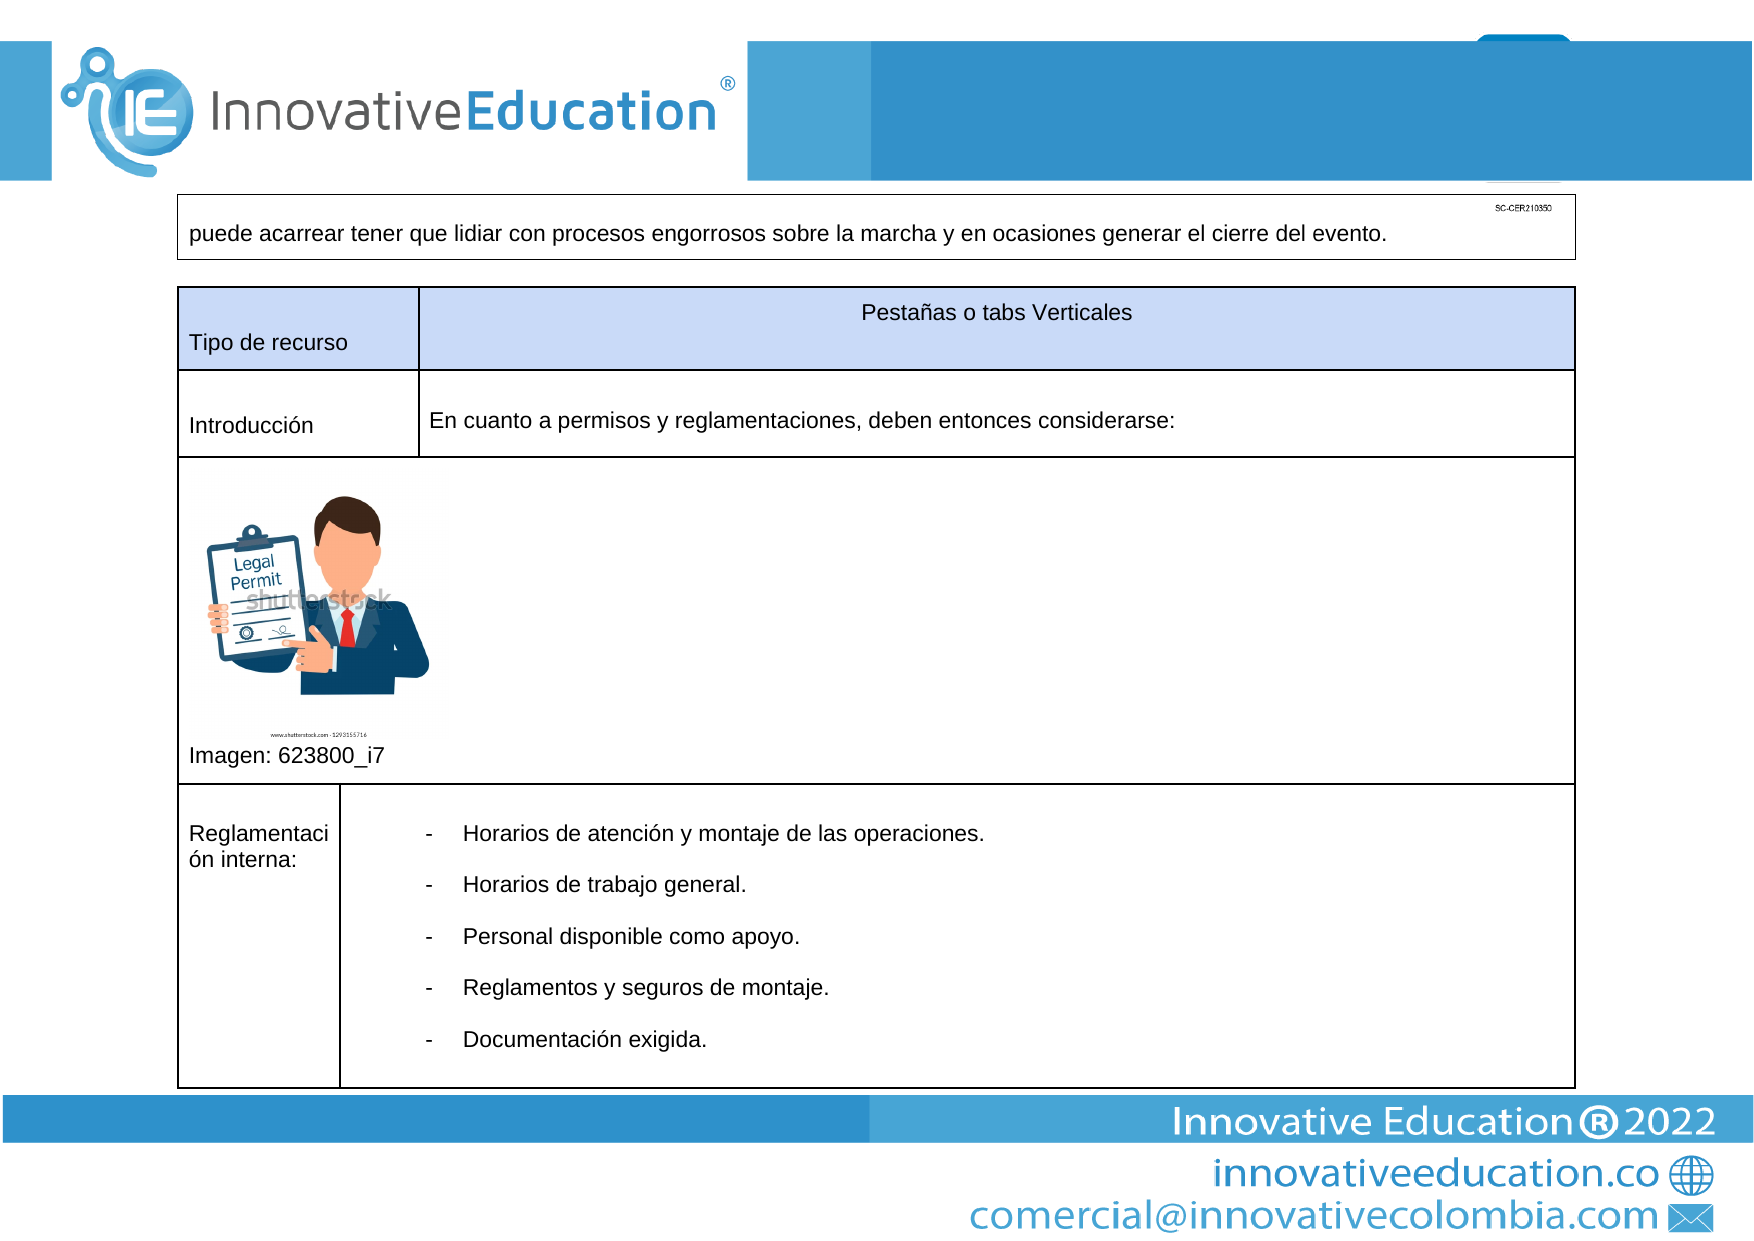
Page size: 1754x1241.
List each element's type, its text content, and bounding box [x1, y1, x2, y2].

table_header Tipo de recurso [179, 288, 418, 369]
table_cell En cuanto a permisos y reglamentaciones, deben entonces considerarse: [420, 371, 1574, 456]
table_cell Imagen: 623800_i7 [179, 458, 1574, 783]
picture [188, 468, 449, 739]
table_cell Introducción [179, 371, 418, 456]
table_header Pestañas o tabs Verticales [420, 288, 1574, 369]
table_cell Reglamentación interna: [179, 785, 339, 1087]
picture [0, 28, 1752, 194]
picture [2, 1093, 1754, 1239]
